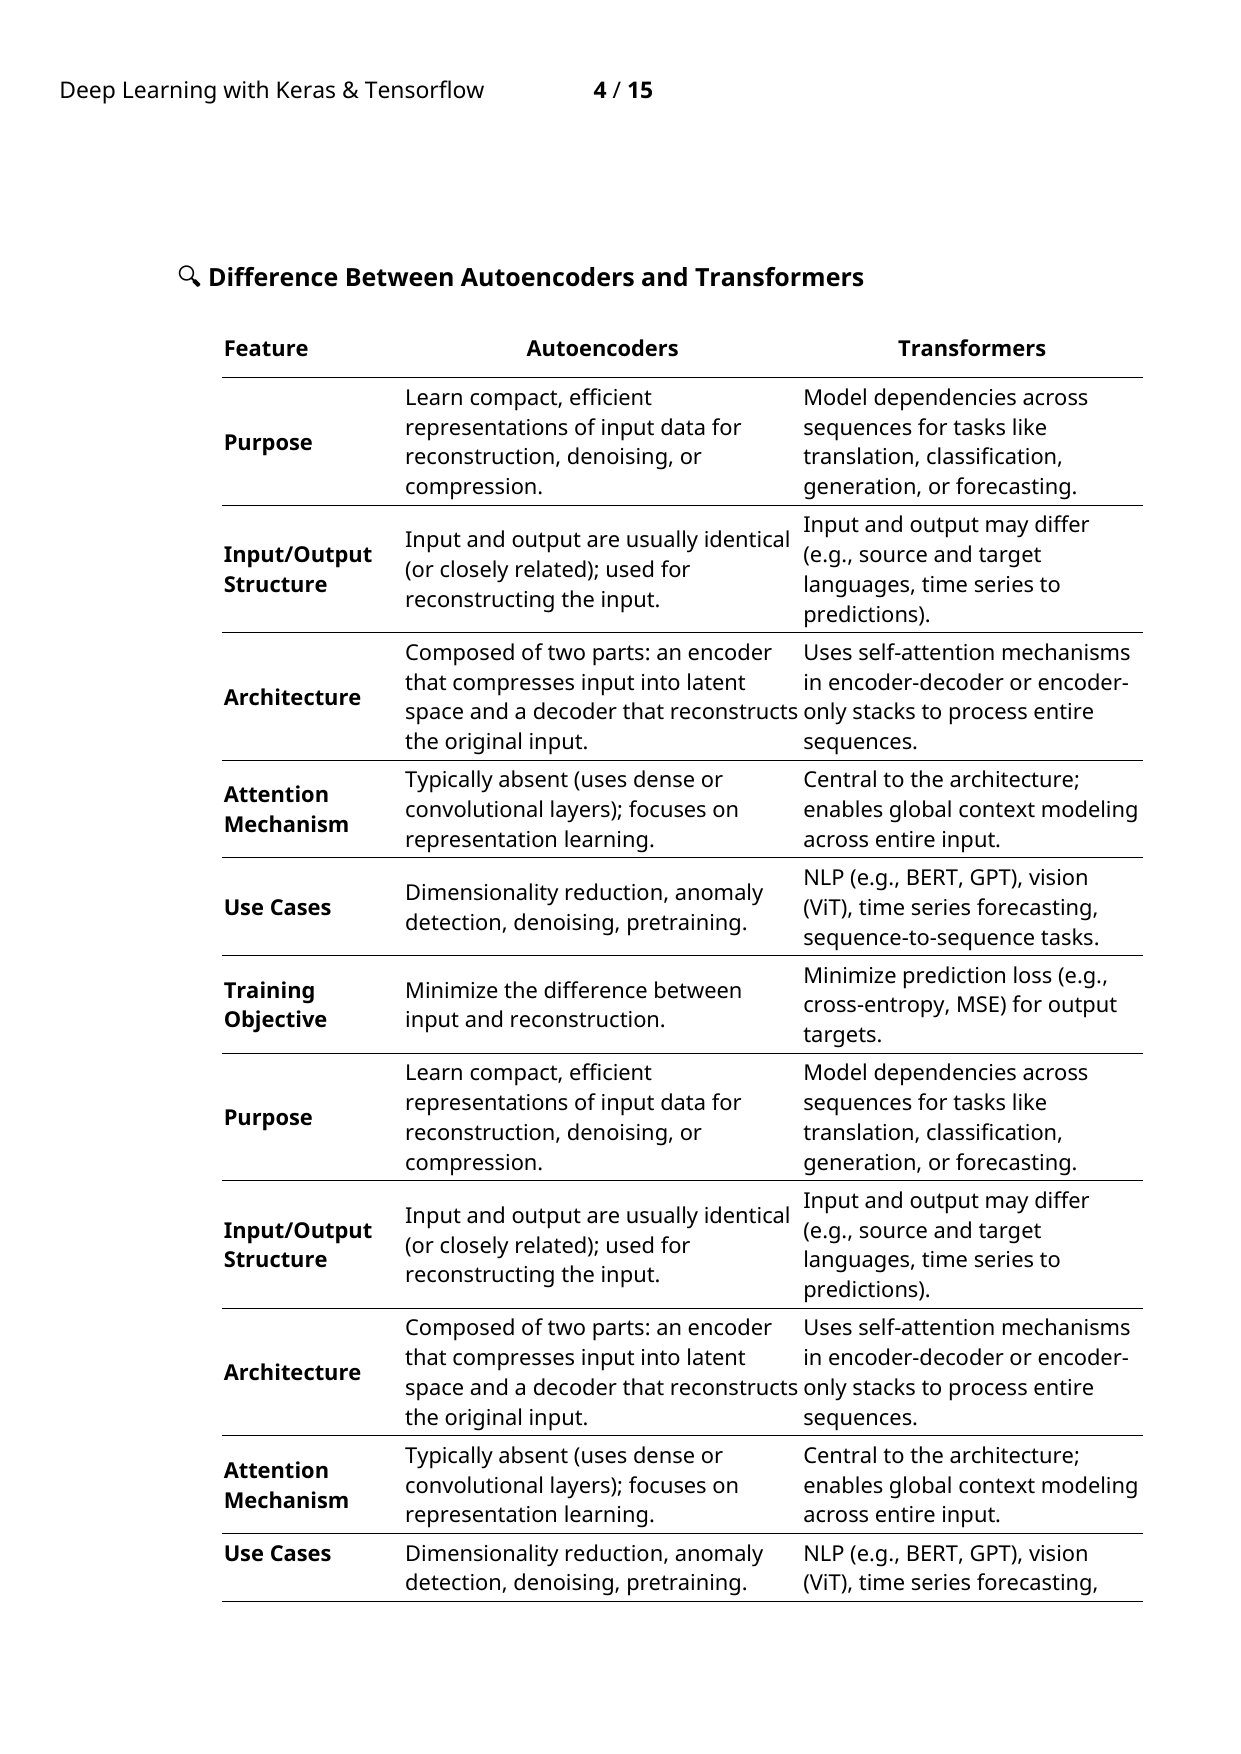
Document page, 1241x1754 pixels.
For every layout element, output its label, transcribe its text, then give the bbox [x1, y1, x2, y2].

table_cell Attention Mechanism [222, 761, 403, 857]
table_cell Input and output may differ (e.g., source and target languages, time series to predictions). [801, 506, 1142, 632]
table_cell Attention Mechanism [222, 1436, 403, 1533]
table_cell Model dependencies across sequences for tasks like translation, classification, generation, or forecasting. [801, 378, 1142, 504]
table_cell Minimize prediction loss (e.g., cross-entropy, MSE) for output targets. [801, 956, 1142, 1053]
table_cell Composed of two parts: an encoder that compresses input into latent space and a decoder that reconstructs the original input. [404, 633, 801, 759]
table_cell Purpose [222, 1054, 403, 1180]
table_cell Typically absent (uses dense or convolutional layers); focuses on representation learning. [404, 761, 801, 857]
table_cell Input and output are usually identical (or closely related); used for reconstructing the input. [404, 1181, 801, 1308]
table_cell Central to the architecture; enables global context modeling across entire input. [801, 1436, 1142, 1533]
table_cell Central to the architecture; enables global context modeling across entire input. [801, 761, 1142, 857]
table_cell Architecture [222, 633, 403, 759]
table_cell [801, 1534, 1142, 1601]
table_cell Model dependencies across sequences for tasks like translation, classification, generation, or forecasting. [801, 1054, 1142, 1180]
table_cell Uses self-attention mechanisms in encoder-decoder or encoder-only stacks to process entire sequences. [801, 1309, 1142, 1435]
table_cell Minimize the difference between input and reconstruction. [404, 956, 801, 1053]
table_cell Uses self-attention mechanisms in encoder-decoder or encoder-only stacks to process entire sequences. [801, 633, 1142, 759]
table_cell Architecture [222, 1309, 403, 1435]
table_cell Dimensionality reduction, anomaly detection, denoising, pretraining. [404, 858, 801, 955]
table_cell Input and output may differ (e.g., source and target languages, time series to predictions). [801, 1181, 1142, 1308]
table_cell Input/Output Structure [222, 506, 403, 632]
table_cell Composed of two parts: an encoder that compresses input into latent space and a decoder that reconstructs the original input. [404, 1309, 801, 1435]
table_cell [404, 1534, 801, 1601]
table_cell Typically absent (uses dense or convolutional layers); focuses on representation learning. [404, 1436, 801, 1533]
subtitle 🔍 Difference Between Autoencoders and Transformers [177, 260, 1063, 294]
table_cell Use Cases [222, 1534, 403, 1601]
table_header Feature [222, 319, 403, 377]
table_header Autoencoders [404, 319, 801, 377]
table_cell Learn compact, efficient representations of input data for reconstruction, denoising, or compression. [404, 378, 801, 504]
table_cell Input/Output Structure [222, 1181, 403, 1308]
table_cell Learn compact, efficient representations of input data for reconstruction, denoising, or compression. [404, 1054, 801, 1180]
table_cell Purpose [222, 378, 403, 504]
table_cell Use Cases [222, 858, 403, 955]
table_header Transformers [801, 319, 1142, 377]
table_cell Input and output are usually identical (or closely related); used for reconstructing the input. [404, 506, 801, 632]
table_cell NLP (e.g., BERT, GPT), vision (ViT), time series forecasting, sequence-to-sequence tasks. [801, 858, 1142, 955]
table_cell Training Objective [222, 956, 403, 1053]
